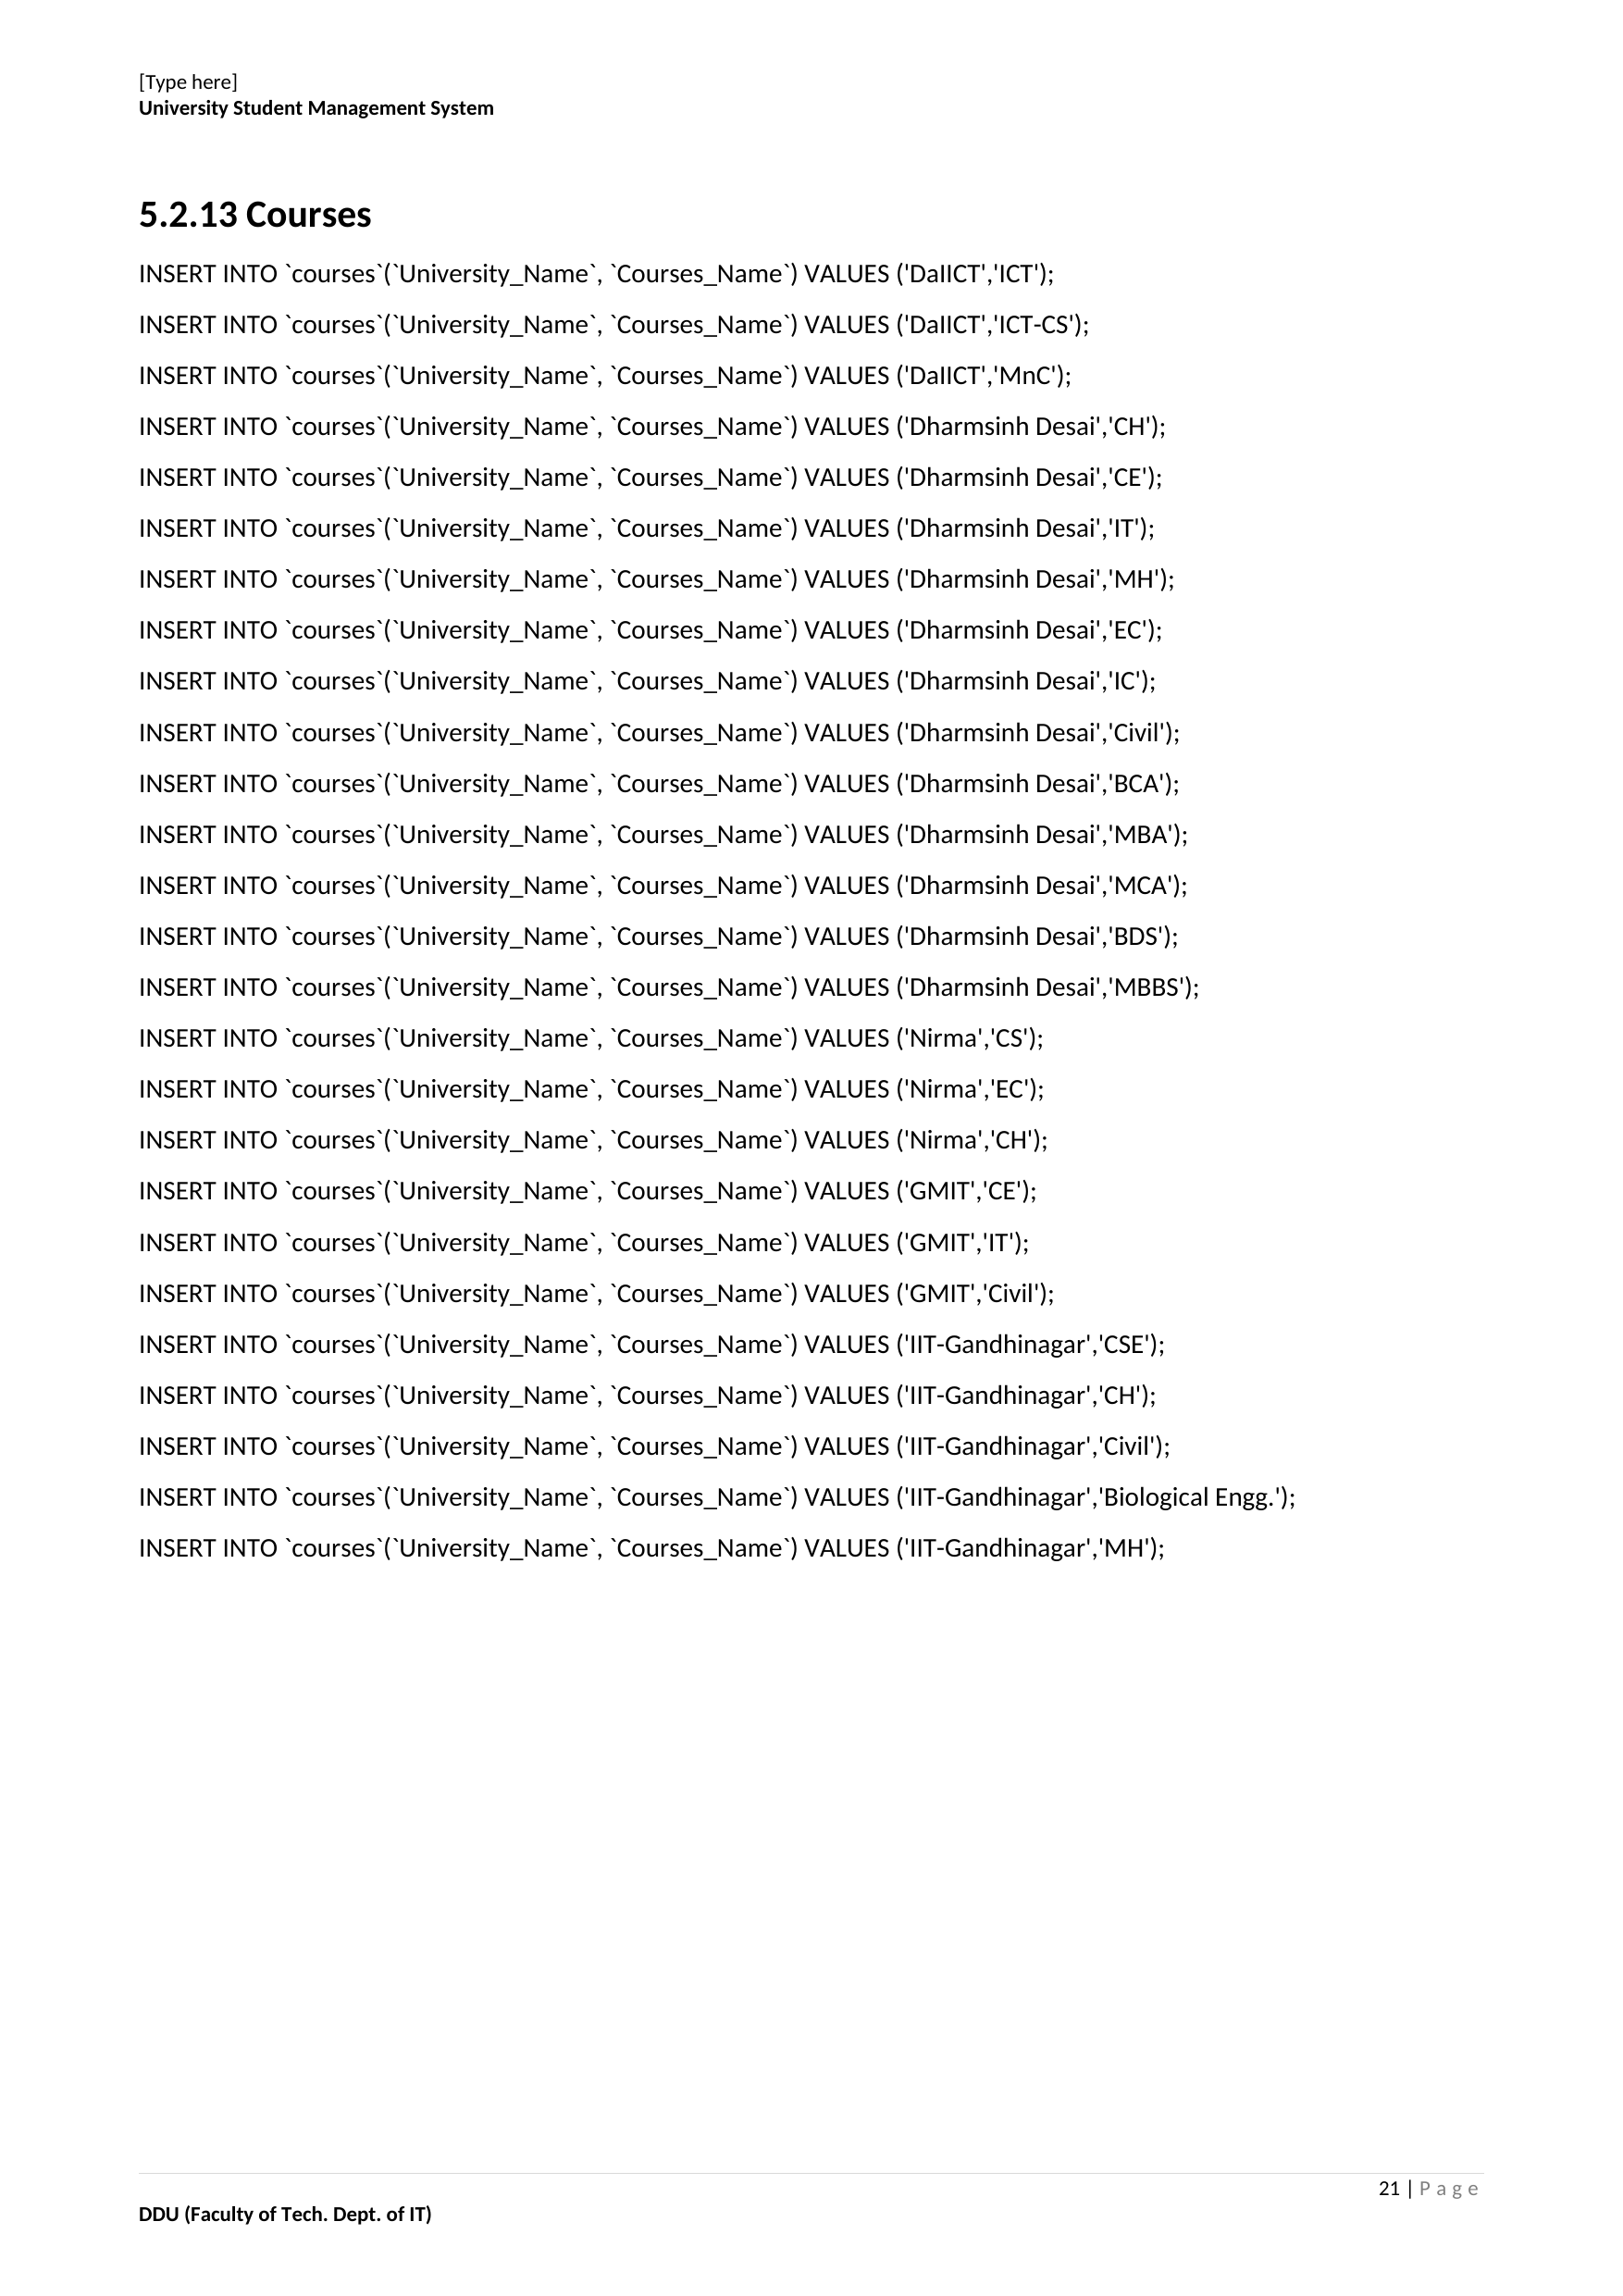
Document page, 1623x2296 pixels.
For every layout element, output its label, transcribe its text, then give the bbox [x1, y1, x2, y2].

text INSERT INTO `courses`(`University_Name`, `Courses_Name`) VALUES ('Dharmsinh Desai','BDS'); [139, 919, 1484, 952]
text INSERT INTO `courses`(`University_Name`, `Courses_Name`) VALUES ('GMIT','CE'); [139, 1173, 1484, 1207]
text INSERT INTO `courses`(`University_Name`, `Courses_Name`) VALUES ('IIT-Gandhinagar','MH'); [139, 1531, 1484, 1564]
text INSERT INTO `courses`(`University_Name`, `Courses_Name`) VALUES ('IIT-Gandhinagar','CSE'); [139, 1327, 1484, 1359]
text INSERT INTO `courses`(`University_Name`, `Courses_Name`) VALUES ('DaIICT','MnC'); [139, 358, 1484, 391]
text INSERT INTO `courses`(`University_Name`, `Courses_Name`) VALUES ('Dharmsinh Desai','CH'); [139, 409, 1484, 442]
text INSERT INTO `courses`(`University_Name`, `Courses_Name`) VALUES ('Dharmsinh Desai','BCA'); [139, 766, 1484, 799]
text INSERT INTO `courses`(`University_Name`, `Courses_Name`) VALUES ('IIT-Gandhinagar','Biological Engg.'); [139, 1480, 1484, 1513]
text INSERT INTO `courses`(`University_Name`, `Courses_Name`) VALUES ('Nirma','CS'); [139, 1021, 1484, 1054]
text INSERT INTO `courses`(`University_Name`, `Courses_Name`) VALUES ('Nirma','EC'); [139, 1072, 1484, 1105]
text INSERT INTO `courses`(`University_Name`, `Courses_Name`) VALUES ('Dharmsinh Desai','MBA'); [139, 817, 1484, 850]
text INSERT INTO `courses`(`University_Name`, `Courses_Name`) VALUES ('Nirma','CH'); [139, 1123, 1484, 1156]
text INSERT INTO `courses`(`University_Name`, `Courses_Name`) VALUES ('GMIT','IT'); [139, 1225, 1484, 1258]
text INSERT INTO `courses`(`University_Name`, `Courses_Name`) VALUES ('Dharmsinh Desai','EC'); [139, 613, 1484, 646]
text INSERT INTO `courses`(`University_Name`, `Courses_Name`) VALUES ('Dharmsinh Desai','IC'); [139, 664, 1484, 697]
text INSERT INTO `courses`(`University_Name`, `Courses_Name`) VALUES ('Dharmsinh Desai','MCA'); [139, 868, 1484, 900]
text INSERT INTO `courses`(`University_Name`, `Courses_Name`) VALUES ('Dharmsinh Desai','Civil'); [139, 715, 1484, 748]
text INSERT INTO `courses`(`University_Name`, `Courses_Name`) VALUES ('DaIICT','ICT-CS'); [139, 307, 1484, 340]
text INSERT INTO `courses`(`University_Name`, `Courses_Name`) VALUES ('Dharmsinh Desai','CE'); [139, 460, 1484, 493]
text INSERT INTO `courses`(`University_Name`, `Courses_Name`) VALUES ('Dharmsinh Desai','MBBS'); [139, 970, 1484, 1003]
text INSERT INTO `courses`(`University_Name`, `Courses_Name`) VALUES ('GMIT','Civil'); [139, 1276, 1484, 1309]
text INSERT INTO `courses`(`University_Name`, `Courses_Name`) VALUES ('Dharmsinh Desai','IT'); [139, 511, 1484, 544]
text INSERT INTO `courses`(`University_Name`, `Courses_Name`) VALUES ('Dharmsinh Desai','MH'); [139, 562, 1484, 595]
text INSERT INTO `courses`(`University_Name`, `Courses_Name`) VALUES ('IIT-Gandhinagar','CH'); [139, 1378, 1484, 1410]
text INSERT INTO `courses`(`University_Name`, `Courses_Name`) VALUES ('IIT-Gandhinagar','Civil'); [139, 1429, 1484, 1462]
text INSERT INTO `courses`(`University_Name`, `Courses_Name`) VALUES ('DaIICT','ICT'); [139, 256, 1484, 289]
text 5.2.13 Courses [139, 190, 1484, 237]
